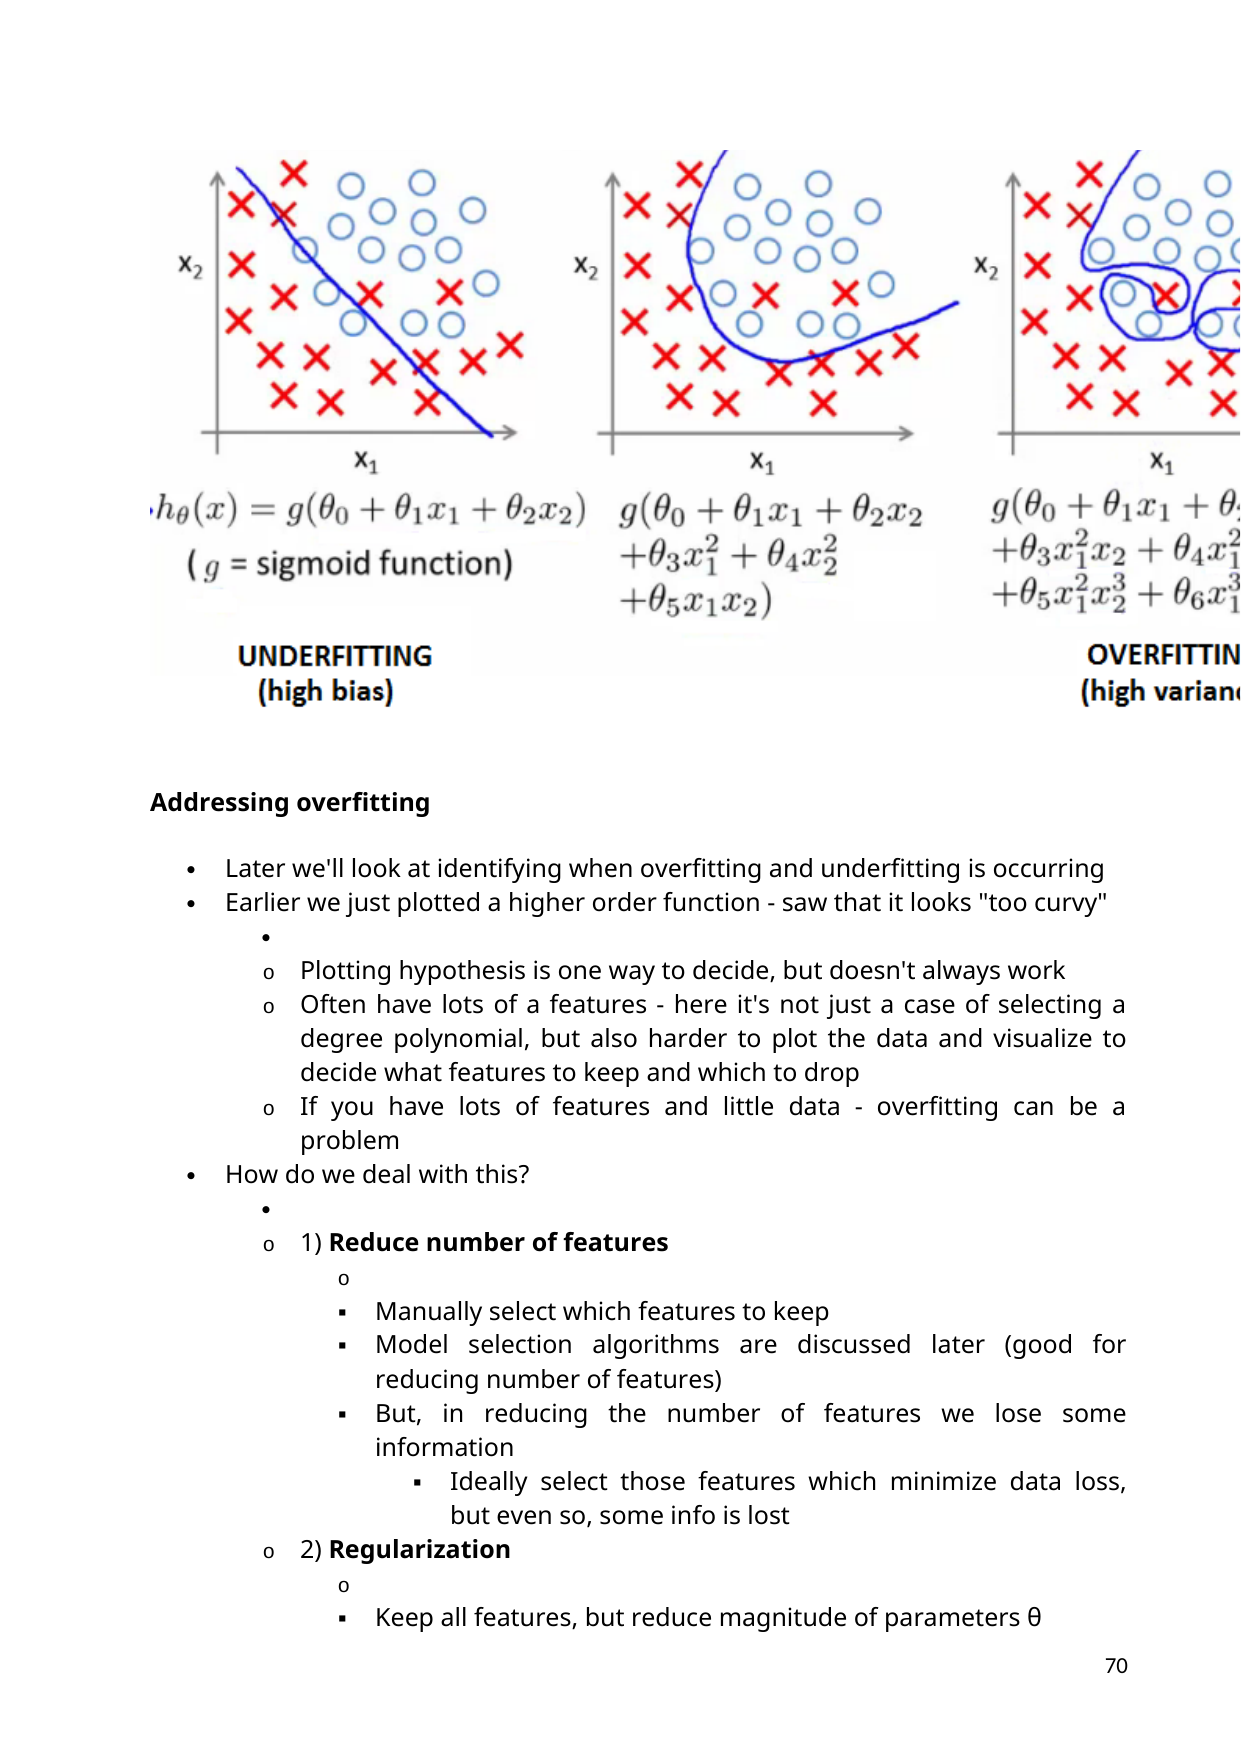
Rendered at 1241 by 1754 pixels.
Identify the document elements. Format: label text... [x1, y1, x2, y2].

list Plotting hypothesis is one way to decide, but doesn't always work [262, 952, 1128, 987]
list 2) Regularization [262, 1532, 1128, 1566]
list Model selection algorithms are discussed later (good for reducing number of features) [337, 1327, 1128, 1395]
list But, in reducing the number of features we lose some information [337, 1395, 1128, 1463]
list Ideally select those features which minimize data loss, but even so, some info is lost [412, 1463, 1128, 1532]
picture [150, 150, 1241, 729]
list Earlier we just plotted a higher order function - saw that it looks "too curvy" [187, 884, 1128, 918]
list Manually select which features to keep [337, 1293, 1128, 1327]
list 1) Reduce number of features [262, 1225, 1128, 1259]
list If you have lots of features and little data - overfitting can be a problem [262, 1089, 1128, 1157]
list How do we deal with this? [187, 1157, 1128, 1191]
text Addressing overfitting [150, 784, 1128, 818]
list Keep all features, but reduce magnitude of parameters θ [337, 1600, 1128, 1634]
list Later we'll look at identifying when overfitting and underfitting is occurring [187, 850, 1128, 884]
list Often have lots of a features - here it's not just a case of selecting a degree polynomial, but also harder to plot the data and visualize to decide what features to keep and which to drop [262, 987, 1128, 1089]
